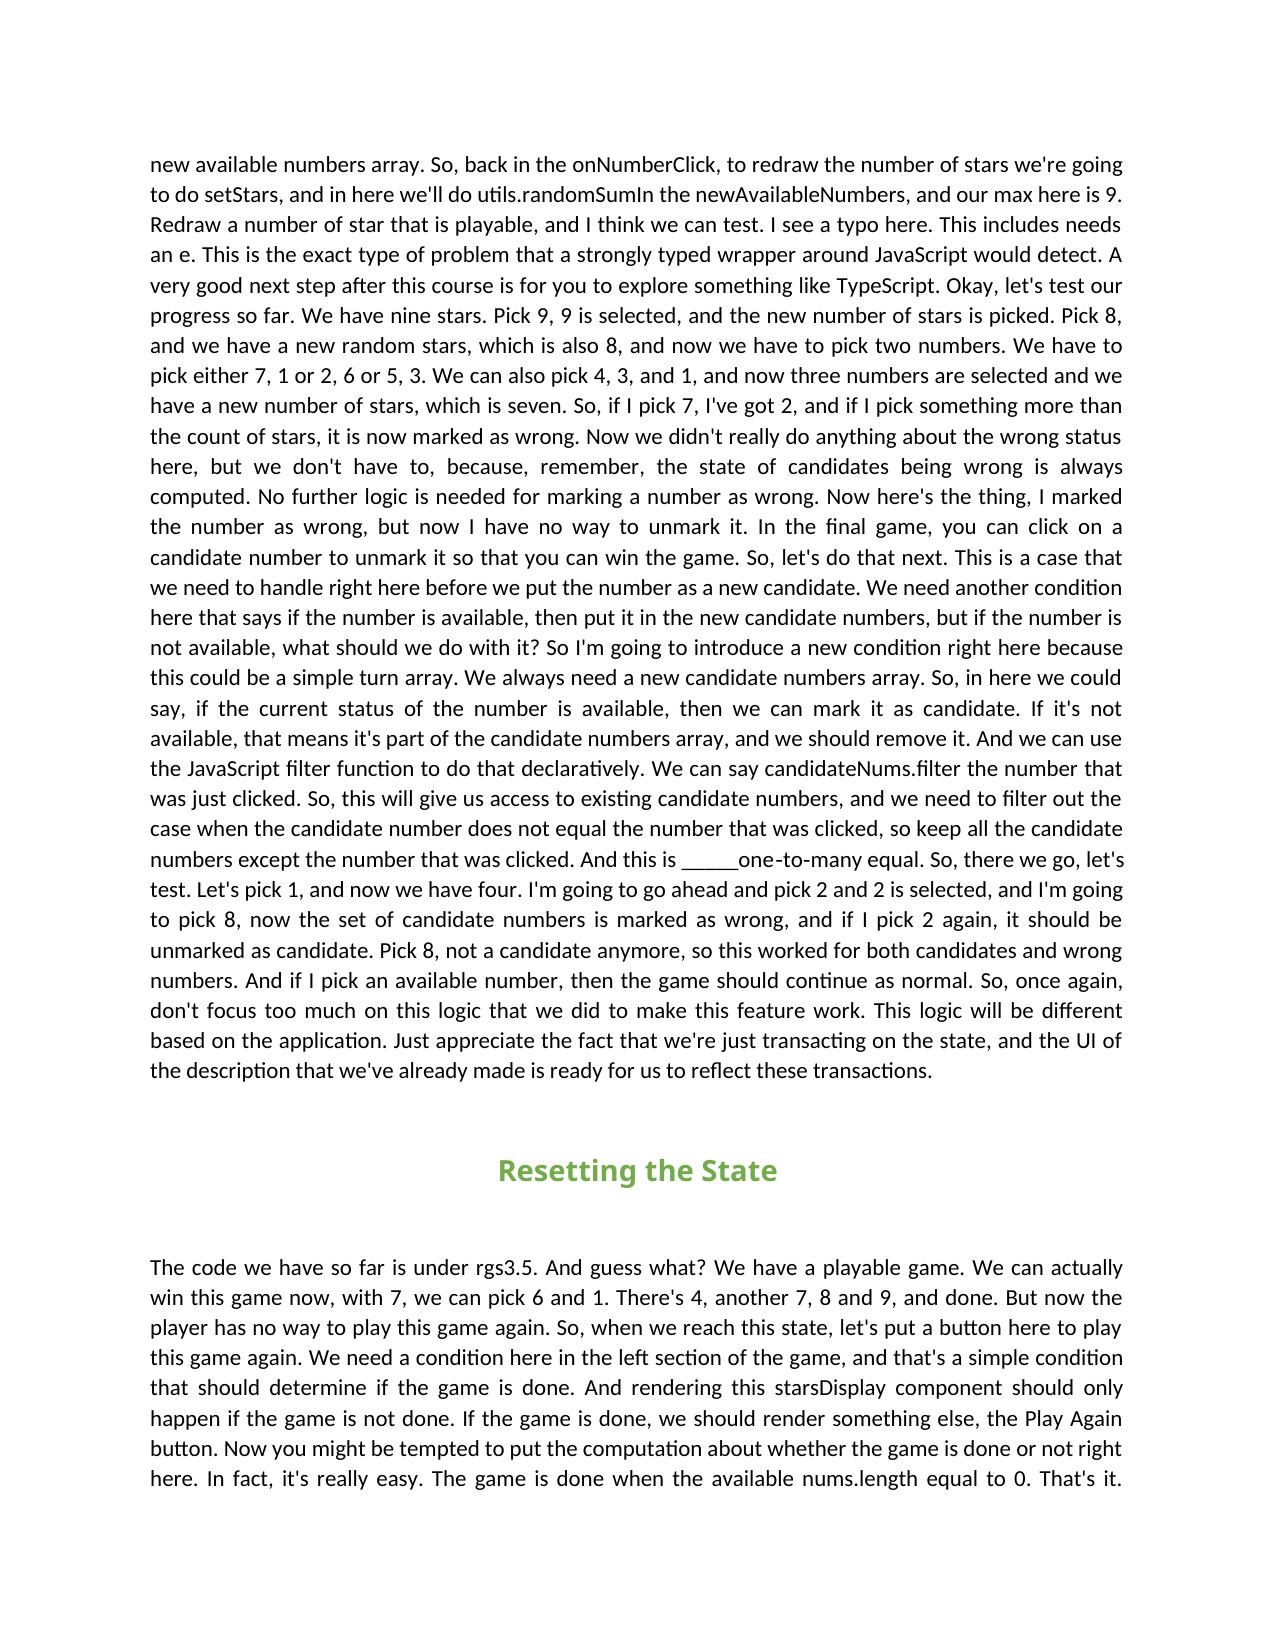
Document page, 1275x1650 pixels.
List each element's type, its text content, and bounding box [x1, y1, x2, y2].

subtitle Resetting the State [150, 1150, 1125, 1190]
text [150, 1253, 1125, 1492]
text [150, 150, 1125, 1085]
